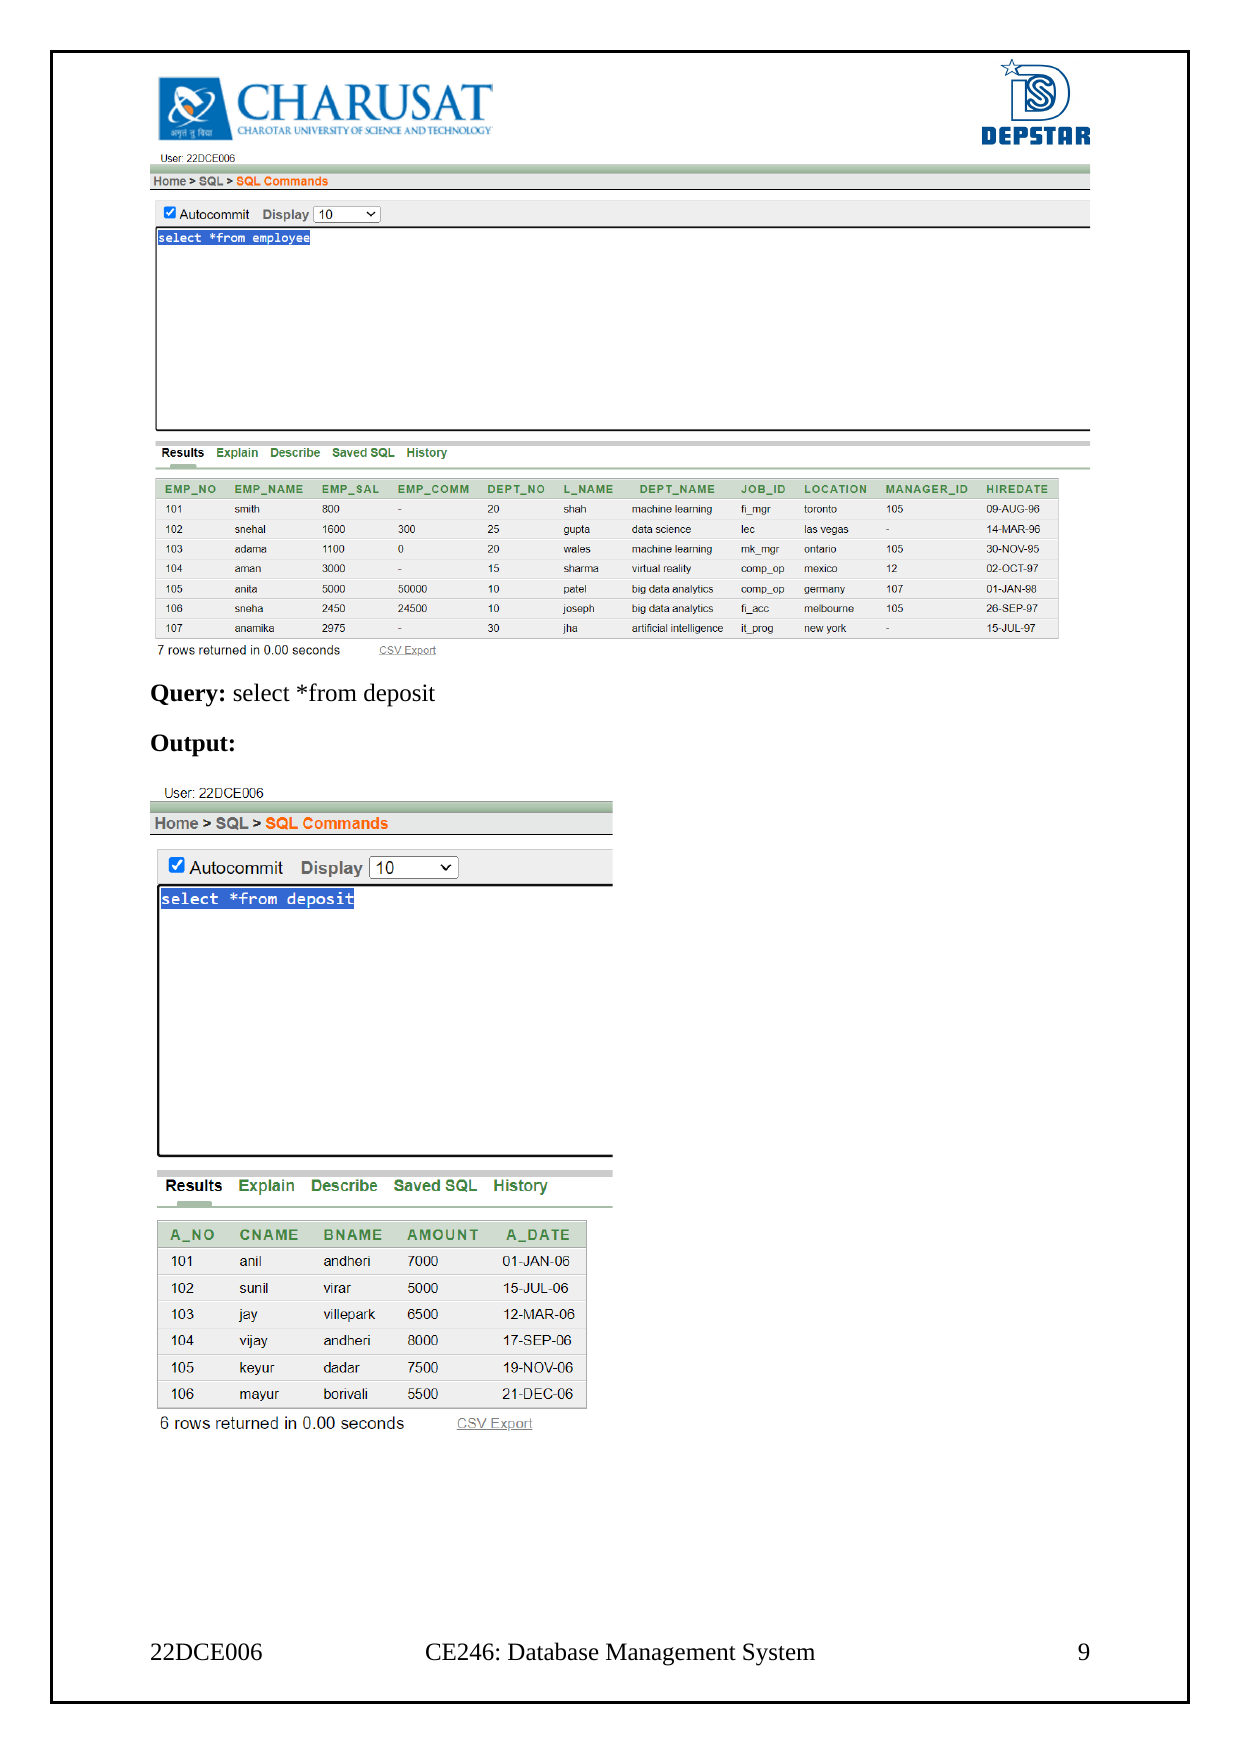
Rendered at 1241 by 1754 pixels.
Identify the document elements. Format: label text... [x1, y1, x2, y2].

picture [150, 777, 613, 1433]
picture [981, 59, 1091, 145]
picture [150, 150, 1091, 658]
picture [150, 72, 501, 145]
text Query: select *from deposit [150, 678, 1090, 707]
text Output: [150, 728, 1090, 757]
